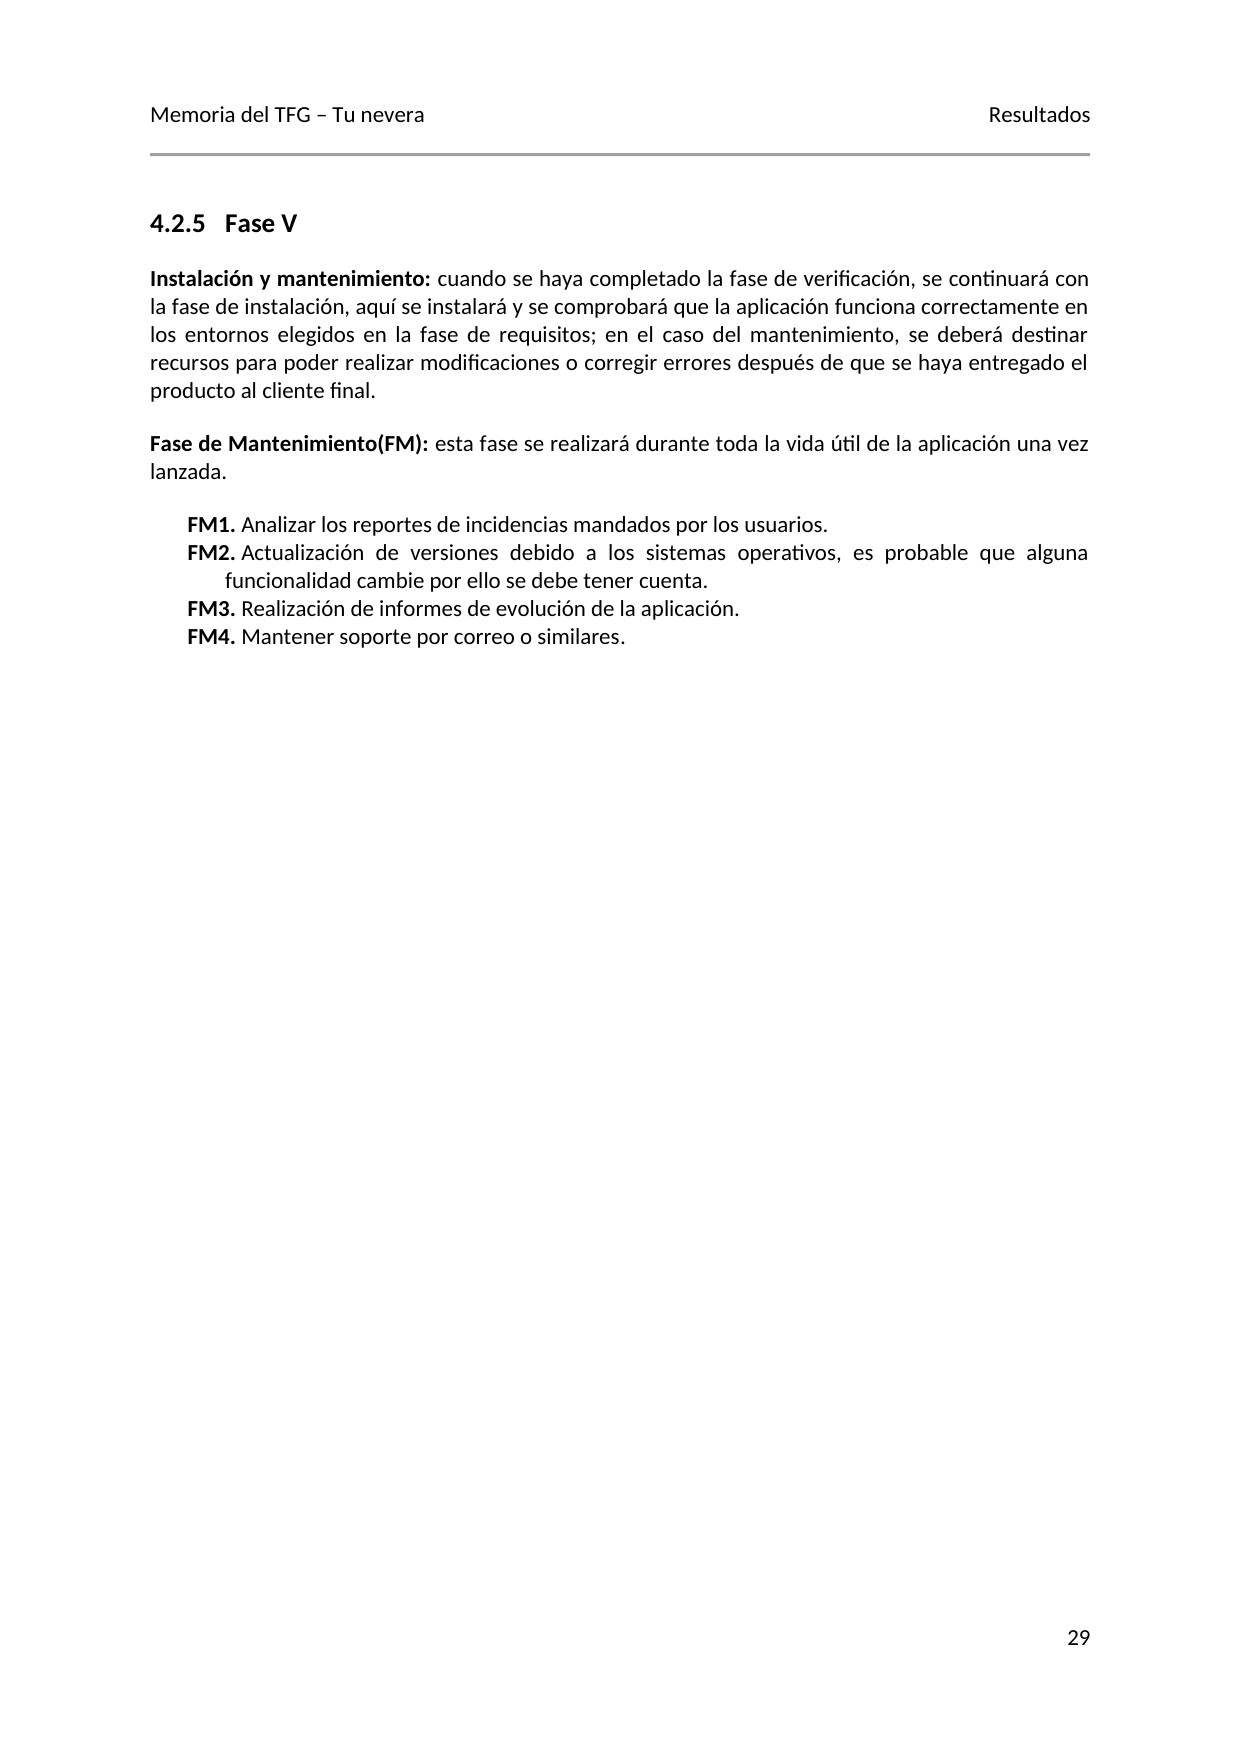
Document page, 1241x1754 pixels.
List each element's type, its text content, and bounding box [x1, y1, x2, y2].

text Instalación y mantenimiento: cuando se haya completado la fase de verificación, se continuará con la fase de instalación, aquí se instalará y se comprobará que la aplicación funciona correctamente en los entornos elegidos en la fase de requisitos; en el caso del mantenimiento, se deberá destinar recursos para poder realizar modificaciones o corregir errores después de que se haya entregado el producto al cliente final. [150, 264, 1090, 404]
list Actualización de versiones debido a los sistemas operativos, es probable que alguna funcionalidad cambie por ello se debe tener cuenta. [187, 538, 1090, 594]
list Mantener soporte por correo o similares. [187, 622, 1090, 650]
list Analizar los reportes de incidencias mandados por los usuarios. [187, 510, 1090, 538]
text 4.2.5 Fase V [150, 206, 1090, 239]
list Realización de informes de evolución de la aplicación. [187, 594, 1090, 622]
text Fase de Mantenimiento(FM): esta fase se realizará durante toda la vida útil de la aplicación una vez lanzada. [150, 429, 1090, 485]
